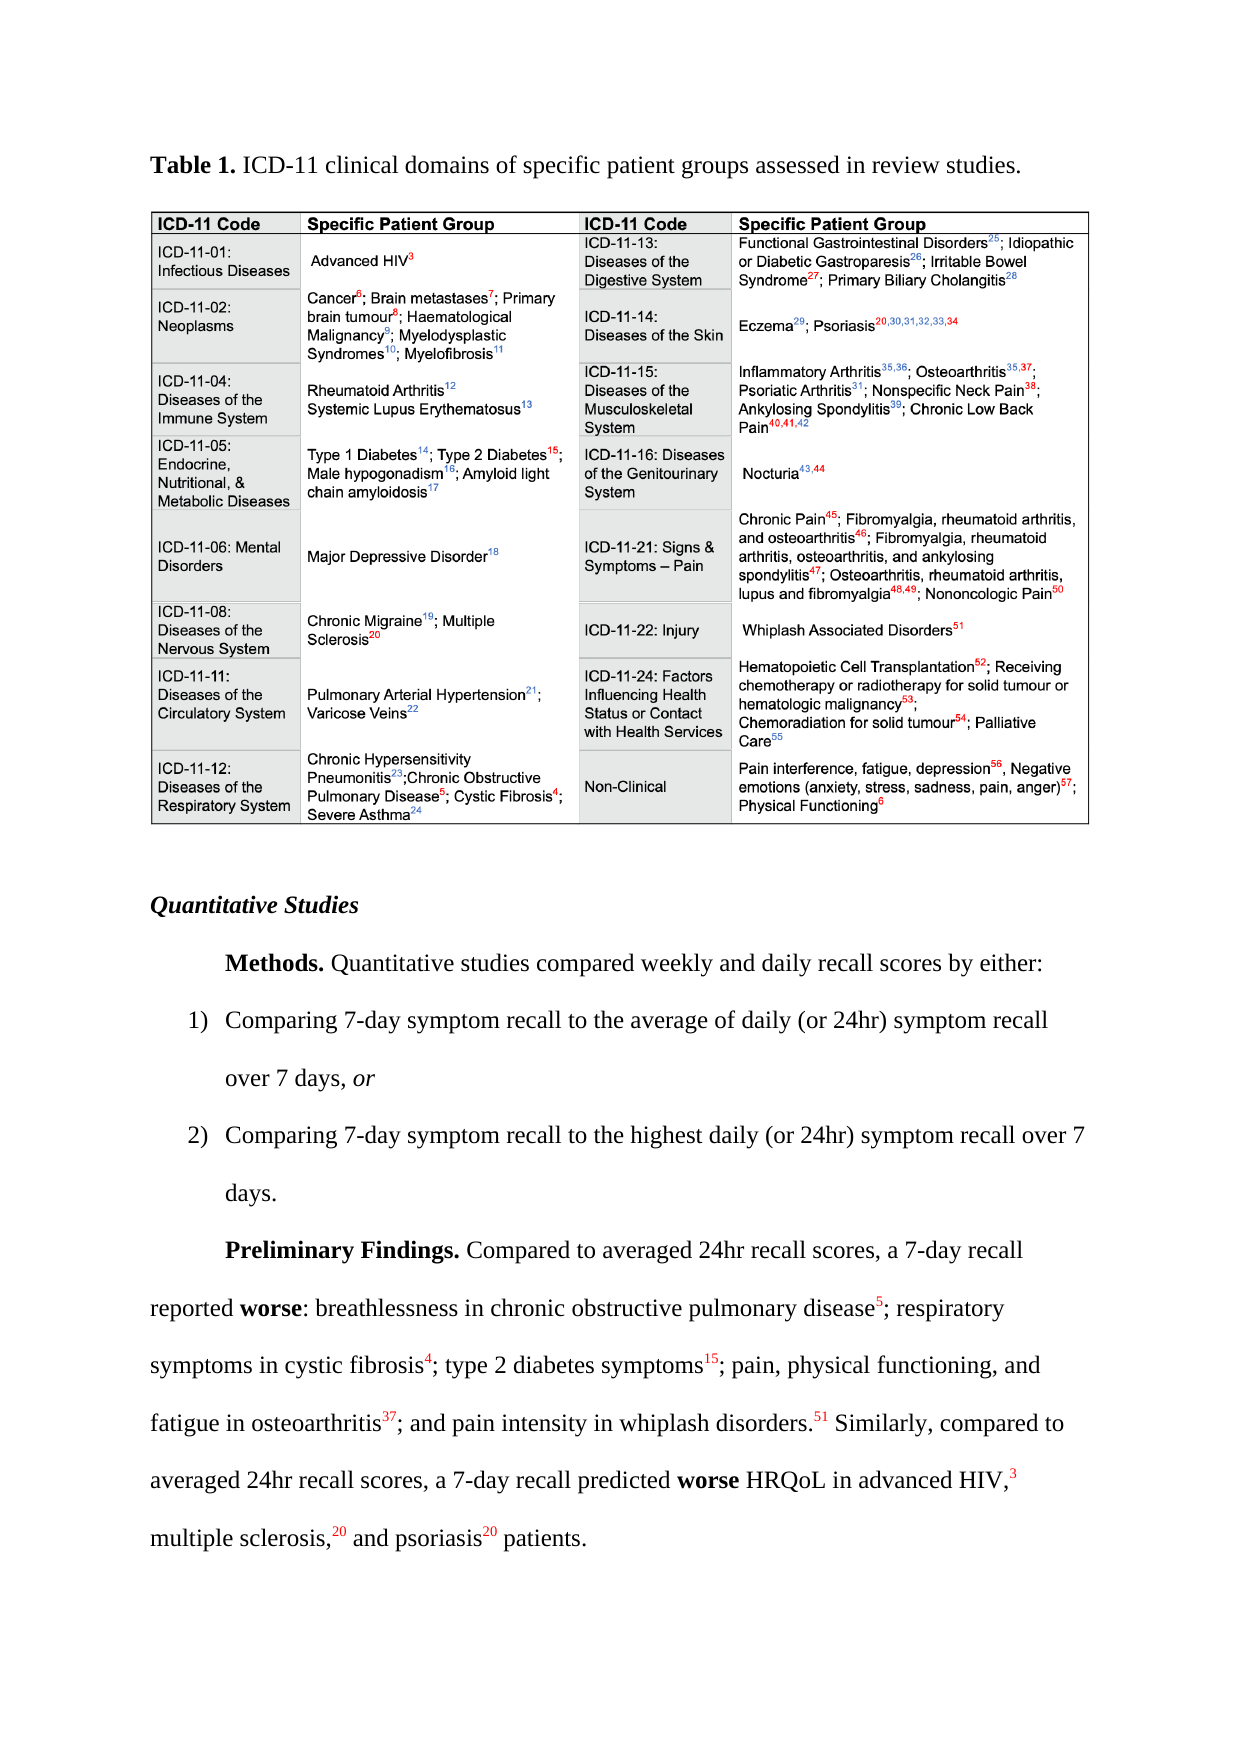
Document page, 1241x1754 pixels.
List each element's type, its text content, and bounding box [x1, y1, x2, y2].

list Comparing 7-day symptom recall to the highest daily (or 24hr) symptom recall over 7 days. [187, 1120, 1090, 1207]
text Quantitative Studies [150, 890, 1090, 919]
picture [150, 207, 1090, 833]
text Preliminary Findings. Compared to averaged 24hr recall scores, a 7-day recall reported worse: breathlessness in chronic obstructive pulmonary disease5; respiratory symptoms in cystic fibrosis4; type 2 diabetes symptoms15; pain, physical functioning, and fatigue in osteoarthritis37; and pain intensity in whiplash disorders.51 Similarly, compared to averaged 24hr recall scores, a 7-day recall predicted worse HRQoL in advanced HIV,3 multiple sclerosis,20 and psoriasis20 patients. [150, 1235, 1090, 1552]
text Methods. Quantitative studies compared weekly and daily recall scores by either: [150, 948, 1090, 977]
list Comparing 7-day symptom recall to the average of daily (or 24hr) symptom recall over 7 days, or [187, 1005, 1090, 1092]
text Table 1. ICD-11 clinical domains of specific patient groups assessed in review studies. [150, 150, 1090, 179]
